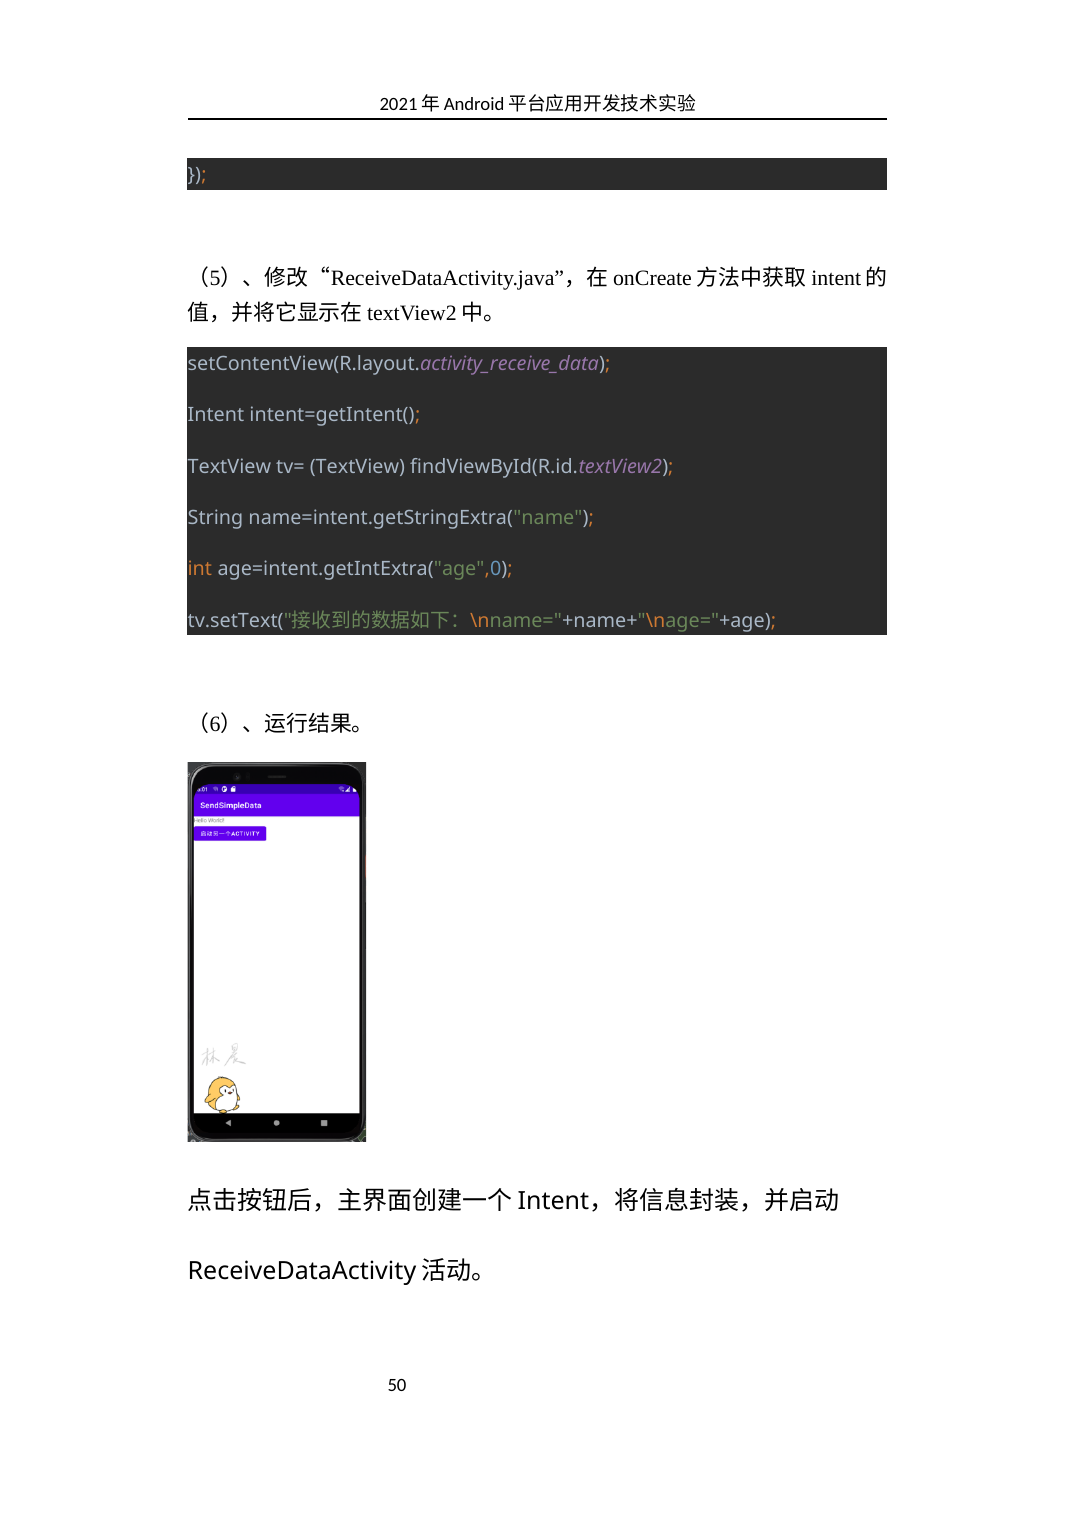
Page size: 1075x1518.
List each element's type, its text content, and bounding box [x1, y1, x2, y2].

text tv.setText("接收到的数据如下：\nname="+name+"\nage="+age); [187, 603, 887, 635]
text TextView tv= (TextView) findViewById(R.id.textView2); [187, 449, 887, 482]
text int age=intent.getIntExtra("age",0); [187, 552, 887, 584]
list 、运行结果。 [187, 706, 887, 738]
text }); [187, 158, 887, 190]
text String name=intent.getStringExtra("name"); [187, 500, 887, 533]
text setContentView(R.layout.activity_receive_data); [187, 347, 887, 379]
list 、修改“ReceiveDataActivity.java”，在onCreate方法中获取intent的值，并将它显示在textView2中。 [187, 260, 887, 327]
picture [187, 762, 367, 1142]
text Intent intent=getIntent(); [187, 398, 887, 430]
text 点击按钮后，主界面创建一个Intent，将信息封装，并启动ReceiveDataActivity活动。 [187, 1166, 887, 1301]
